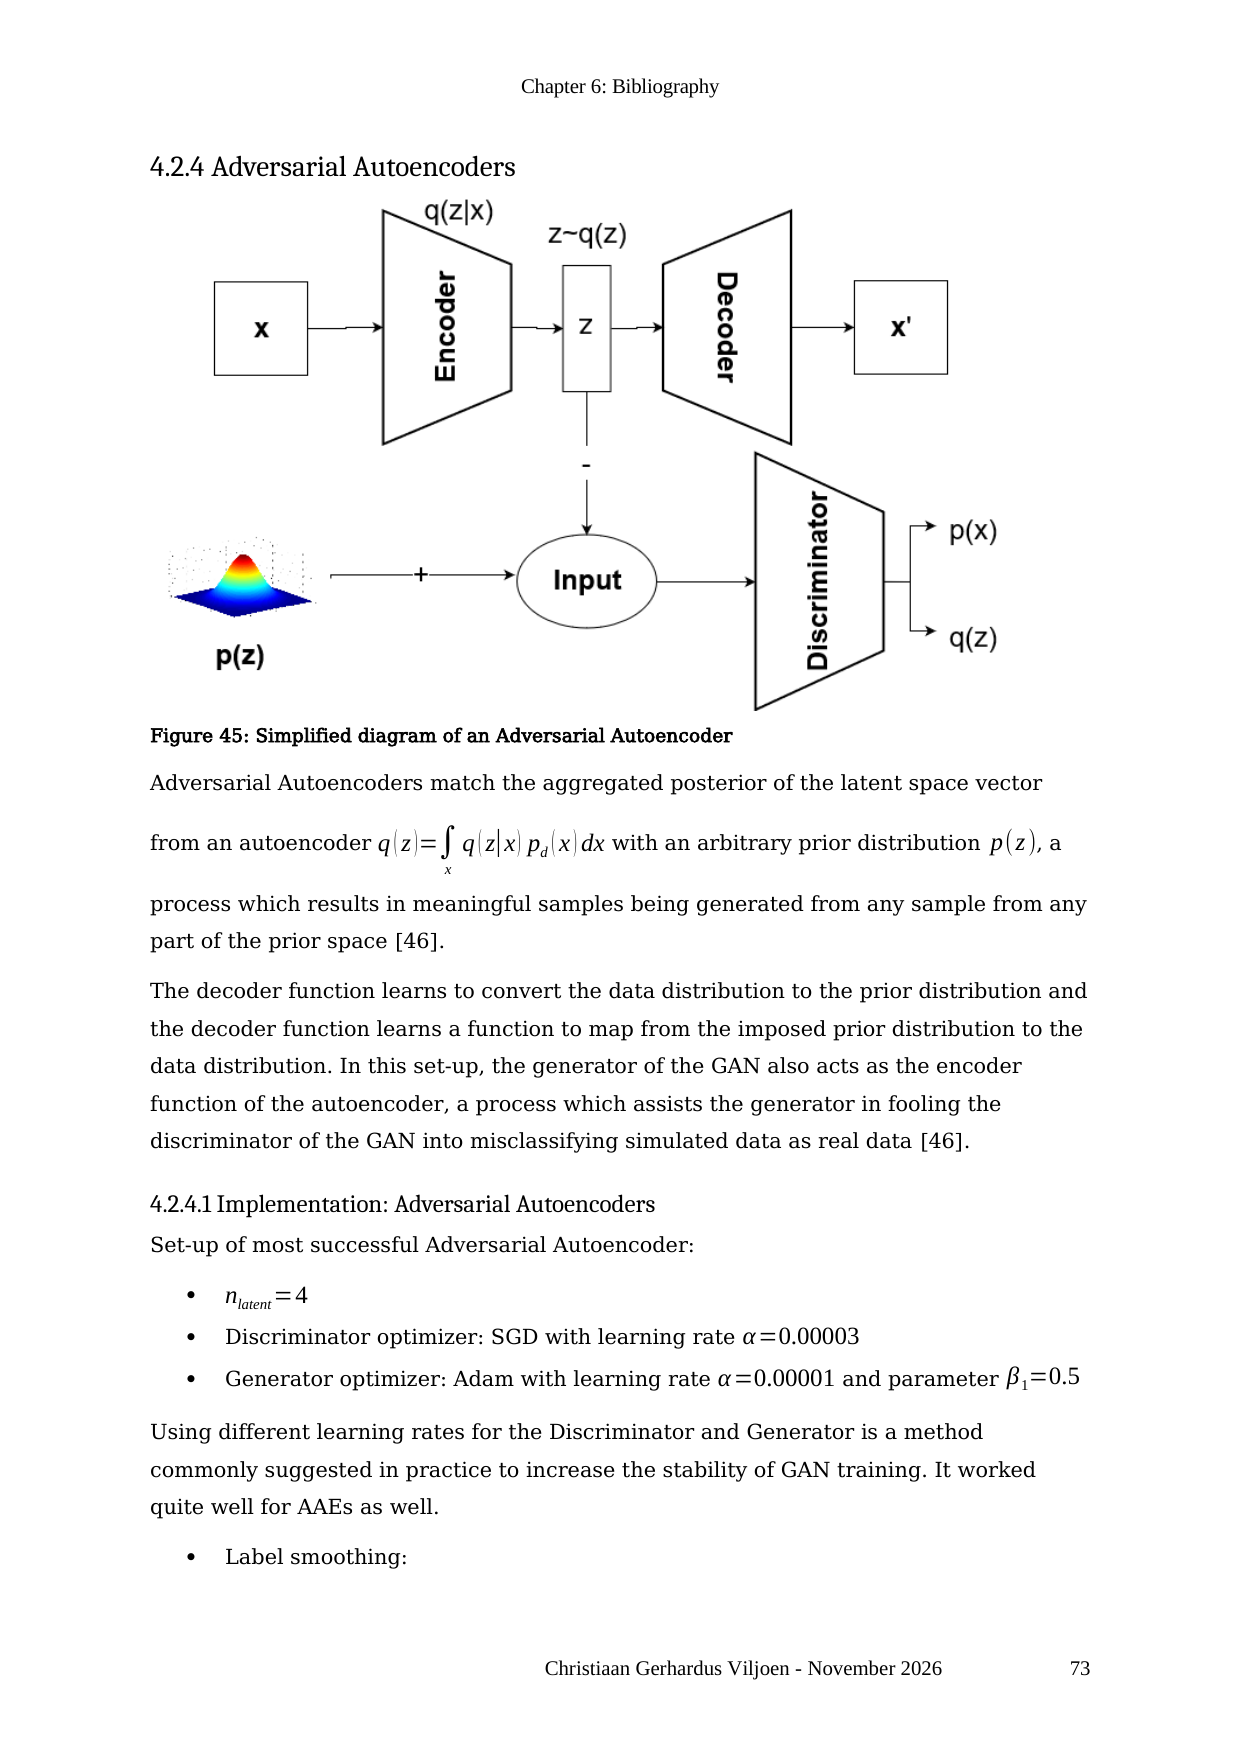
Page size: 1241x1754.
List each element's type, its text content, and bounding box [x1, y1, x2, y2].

subtitle Implementation: Adversarial Autoencoders [150, 1190, 1090, 1219]
list Generator optimizer: Adam with learning rate and parameter [187, 1362, 1090, 1394]
list Label smoothing: [187, 1544, 1090, 1569]
text Using different learning rates for the Discriminator and Generator is a method commonly suggested in practice to increase the stability of GAN training. It worked quite well for AAEs as well. [150, 1419, 1090, 1519]
text Figure 45: Simplified diagram of an Adversarial Autoencoder [150, 723, 1090, 746]
text Adversarial Autoencoders match the aggregated posterior of the latent space vector from an autoencoder with an arbitrary prior distribution , a process which results in meaningful samples being generated from any sample from any part of the prior space . [150, 769, 1090, 953]
list Discriminator optimizer: SGD with learning rate [187, 1322, 1090, 1350]
picture [150, 196, 1018, 711]
text Set-up of most successful Adversarial Autoencoder: [150, 1232, 1090, 1257]
text The decoder function learns to convert the data distribution to the prior distribution and the decoder function learns a function to map from the imposed prior distribution to the data distribution. In this set-up, the generator of the GAN also acts as the encoder function of the autoencoder, a process which assists the generator in fooling the discriminator of the GAN into misclassifying simulated data as real data . [150, 978, 1090, 1153]
subtitle Adversarial Autoencoders [150, 150, 1090, 183]
